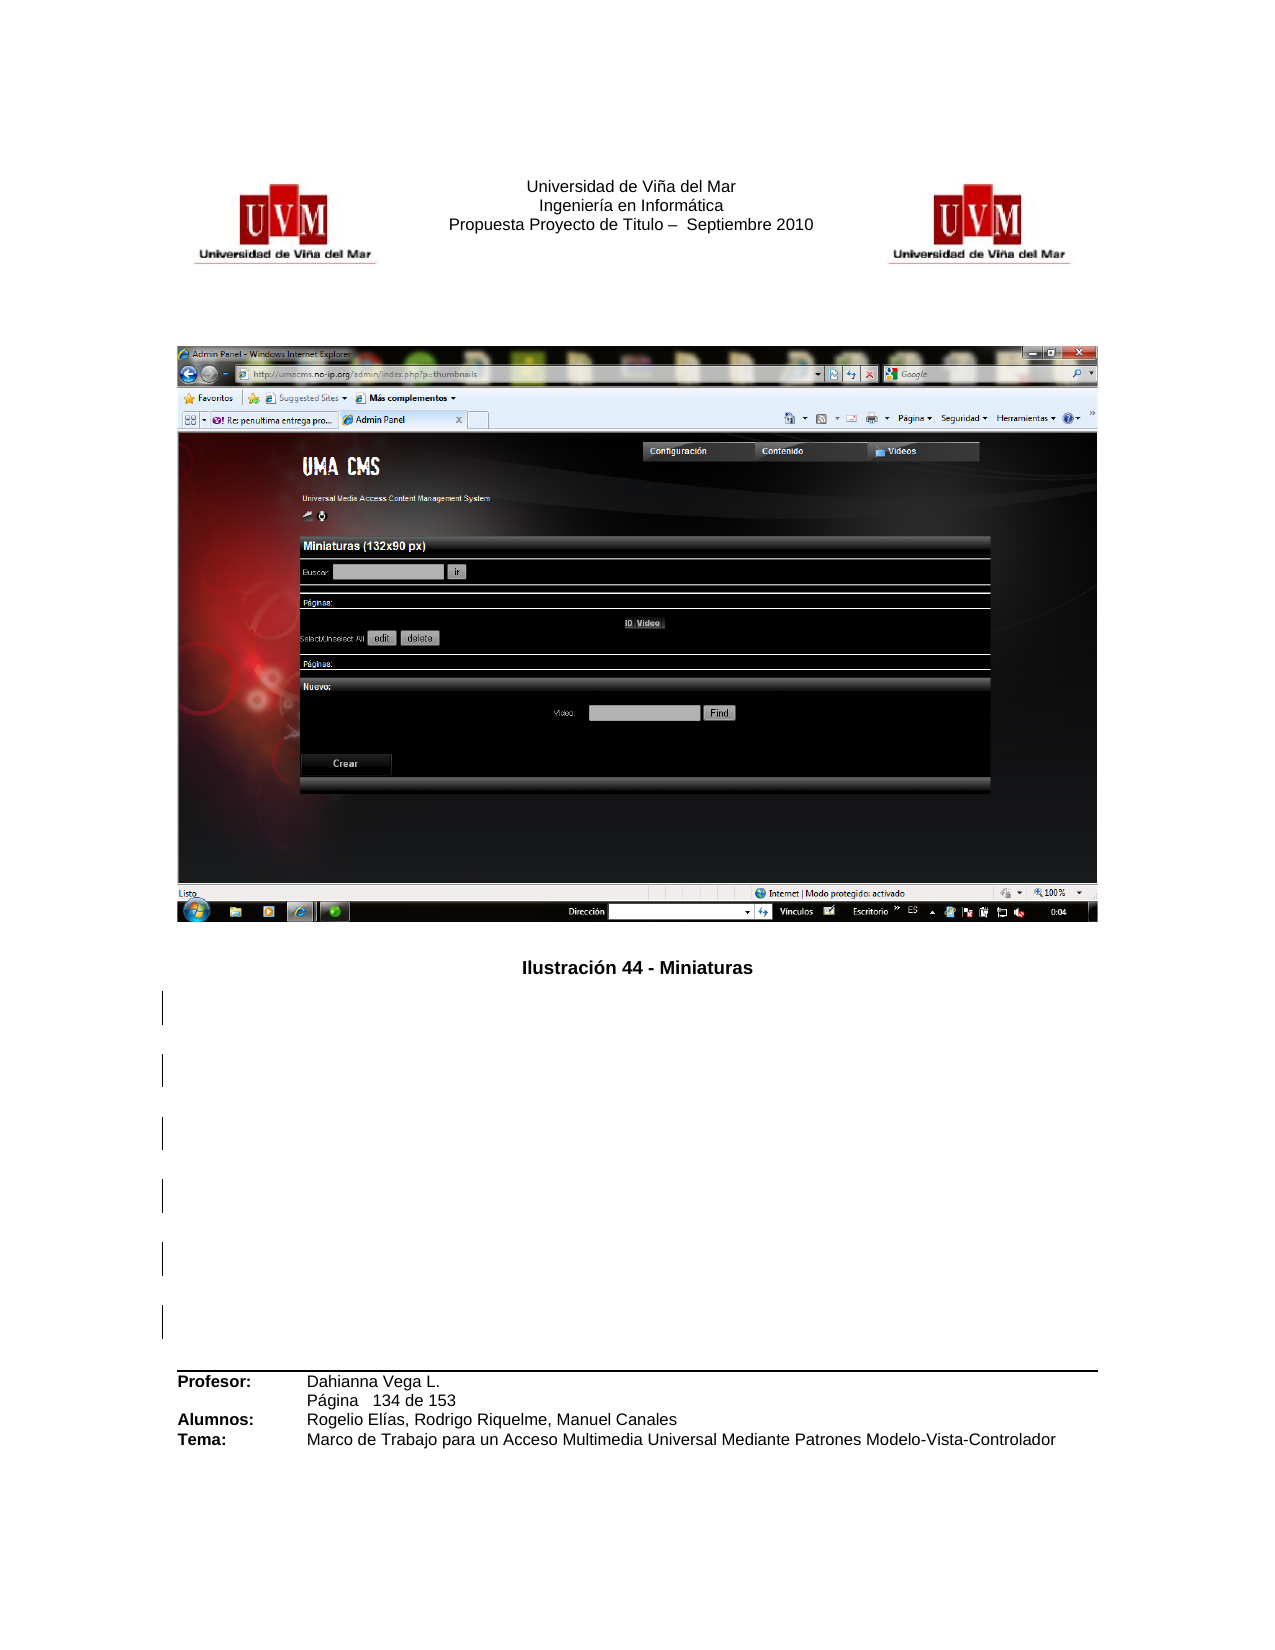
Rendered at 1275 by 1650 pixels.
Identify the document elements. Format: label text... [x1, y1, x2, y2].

picture [177, 176, 390, 267]
text Ilustración 44 - Miniaturas [177, 957, 1098, 978]
picture [871, 176, 1084, 267]
picture [177, 346, 1098, 922]
